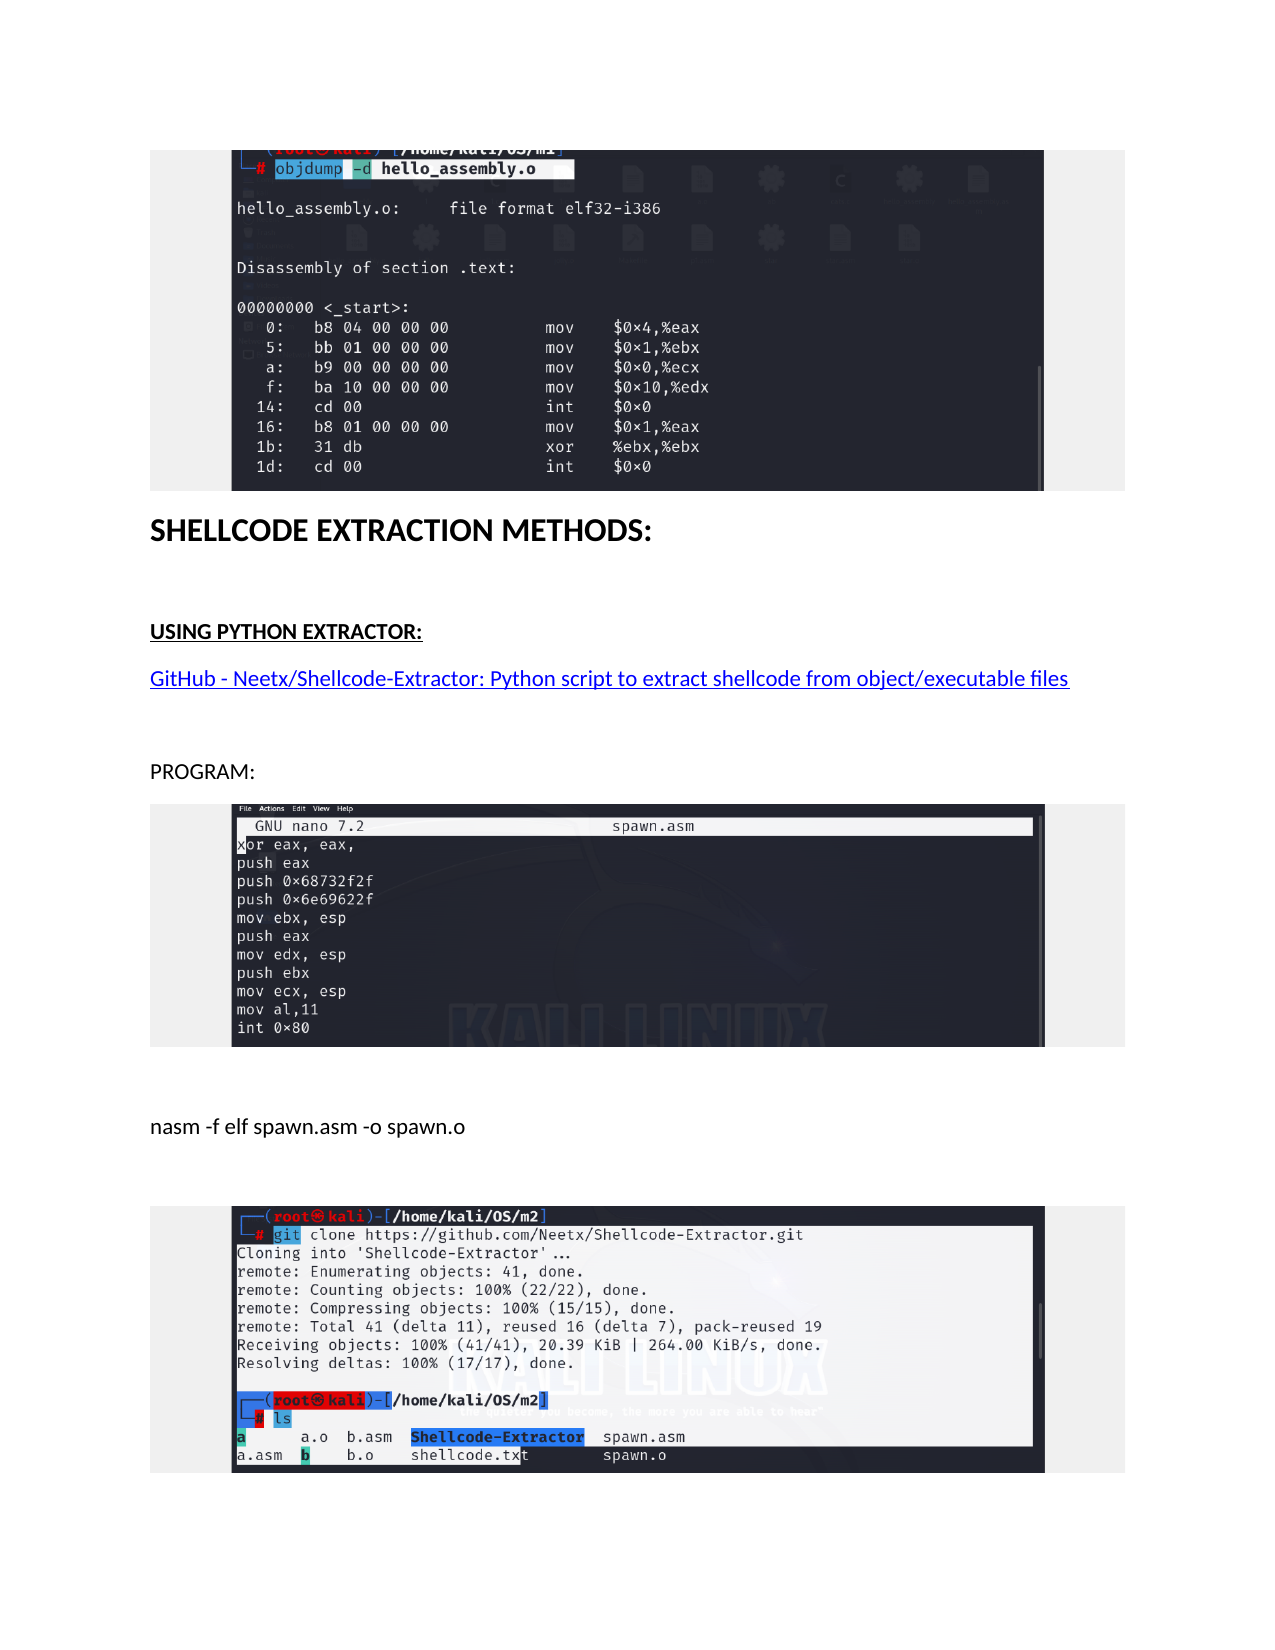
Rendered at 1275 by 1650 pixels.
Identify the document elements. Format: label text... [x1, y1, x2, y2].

text SHELLCODE EXTRACTION METHODS: [150, 509, 1125, 550]
text GitHub - Neetx/Shellcode-Extractor: Python script to extract shellcode from object/executable files [150, 664, 1125, 692]
text PROGRAM: [150, 757, 1125, 785]
picture [150, 804, 1125, 1047]
picture [150, 1206, 1125, 1473]
text USING PYTHON EXTRACTOR: [150, 617, 1125, 645]
picture [150, 150, 1125, 491]
text nasm -f elf spawn.asm -o spawn.o [150, 1112, 1125, 1140]
